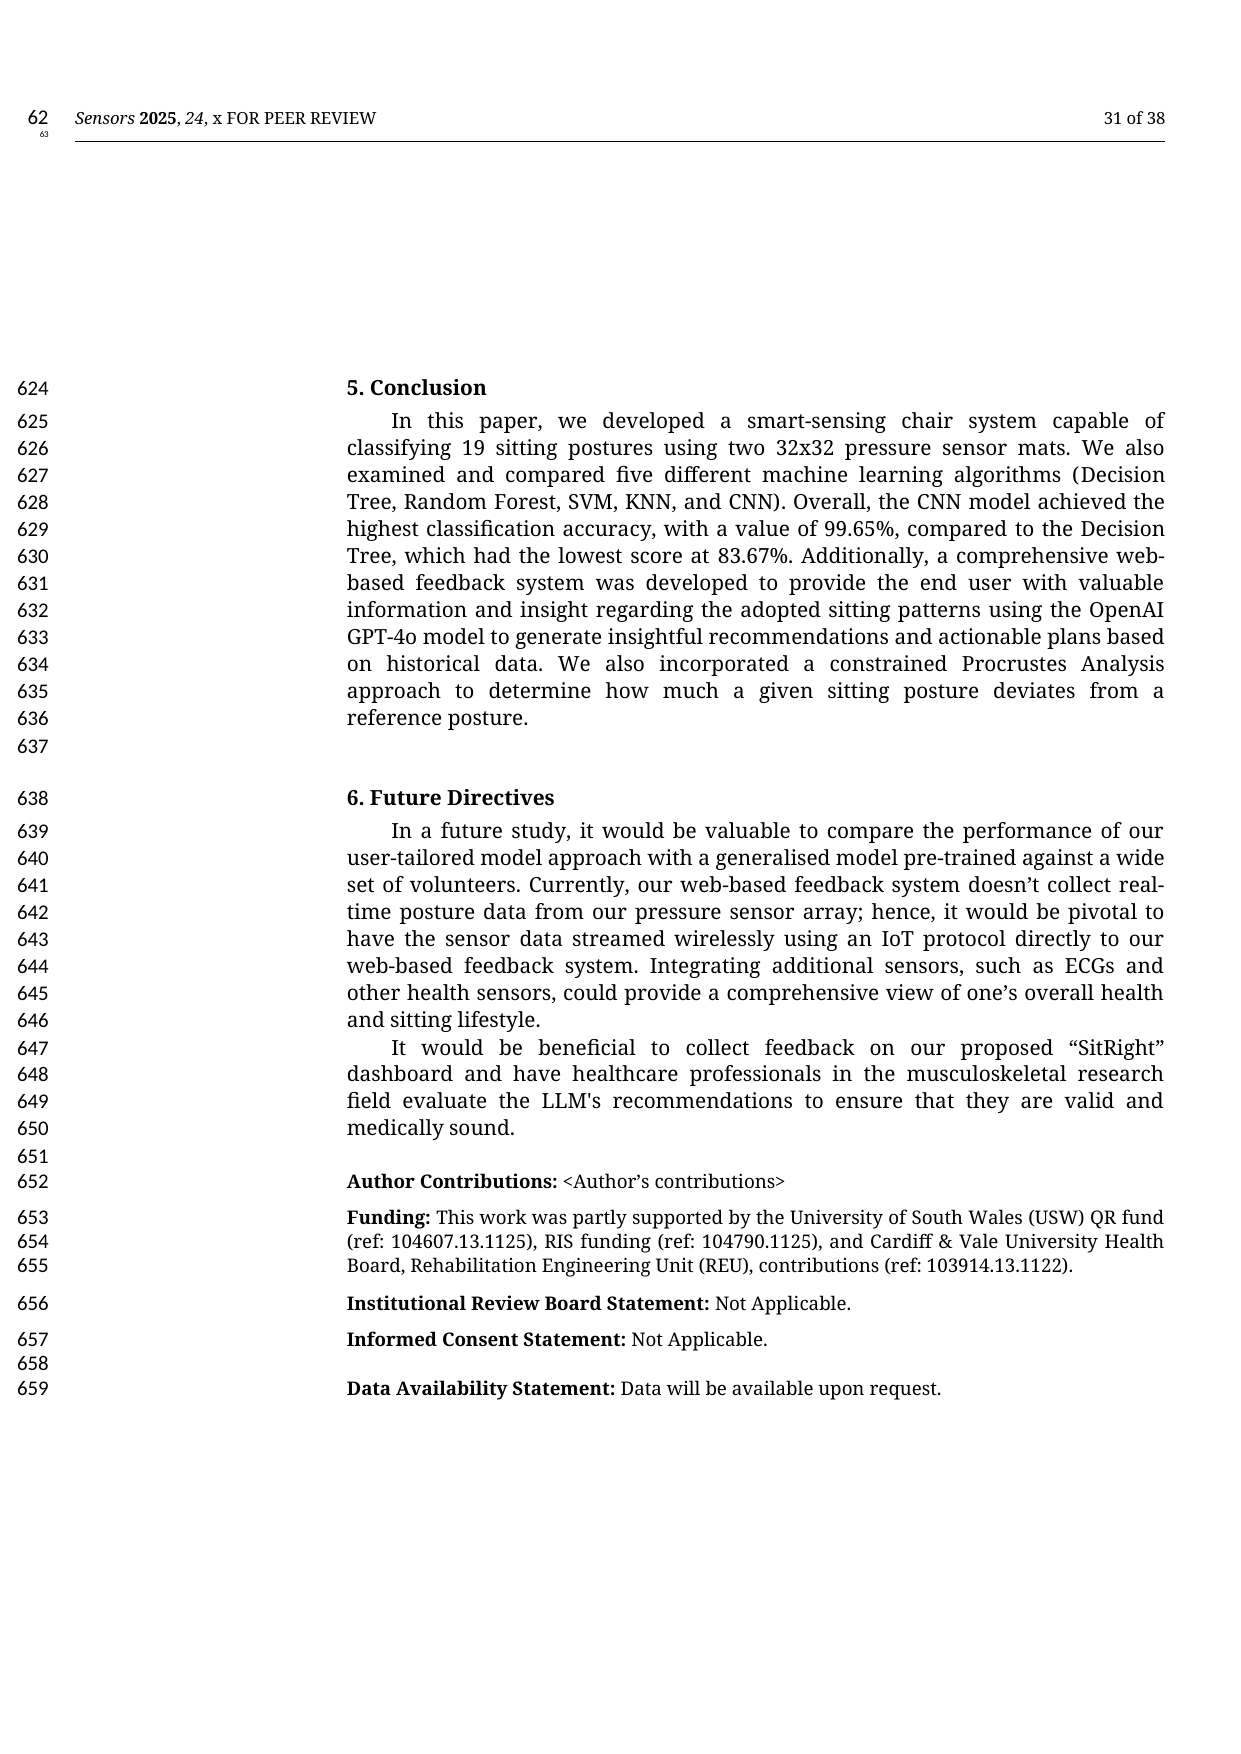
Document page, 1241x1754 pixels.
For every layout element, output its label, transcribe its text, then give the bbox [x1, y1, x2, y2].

text In this paper, we developed a smart-sensing chair system capable of classifying 19 sitting postures using two 32x32 pressure sensor mats. We also examined and compared five different machine learning algorithms (Decision Tree, Random Forest, SVM, KNN, and CNN). Overall, the CNN model achieved the highest classification accuracy, with a value of 99.65%, compared to the Decision Tree, which had the lowest score at 83.67%. Additionally, a comprehensive web-based feedback system was developed to provide the end user with valuable information and insight regarding the adopted sitting patterns using the OpenAI GPT-4o model to generate insightful recommendations and actionable plans based on historical data. We also incorporated a constrained Procrustes Analysis approach to determine how much a given sitting posture deviates from a reference posture. [347, 407, 1165, 732]
text In a future study, it would be valuable to compare the performance of our user-tailored model approach with a generalised model pre-trained against a wide set of volunteers. Currently, our web-based feedback system doesn’t collect real-time posture data from our pressure sensor array; hence, it would be pivotal to have the sensor data streamed wirelessly using an IoT protocol directly to our web-based feedback system. Integrating additional sensors, such as ECGs and other health sensors, could provide a comprehensive view of one’s overall health and sitting lifestyle. [347, 817, 1165, 1034]
text Informed Consent Statement: Not Applicable. [347, 1327, 1165, 1352]
text Funding: This work was partly supported by the University of South Wales (USW) QR fund (ref: 104607.13.1125), RIS funding (ref: 104790.1125), and Cardiff & Vale University Health Board, Rehabilitation Engineering Unit (REU), contributions (ref: 103914.13.1122). [347, 1206, 1165, 1278]
subtitle 5. Conclusion [347, 374, 1165, 401]
text Data Availability Statement: Data will be available upon request. [347, 1376, 1165, 1400]
subtitle 6. Future Directives [347, 784, 1165, 811]
text Author Contributions: <Author’s contributions> [347, 1169, 1165, 1193]
text It would be beneficial to collect feedback on our proposed “SitRight” dashboard and have healthcare professionals in the musculoskeletal research field evaluate the LLM's recommendations to ensure that they are valid and medically sound. [347, 1034, 1165, 1142]
text Institutional Review Board Statement: Not Applicable. [347, 1291, 1165, 1315]
